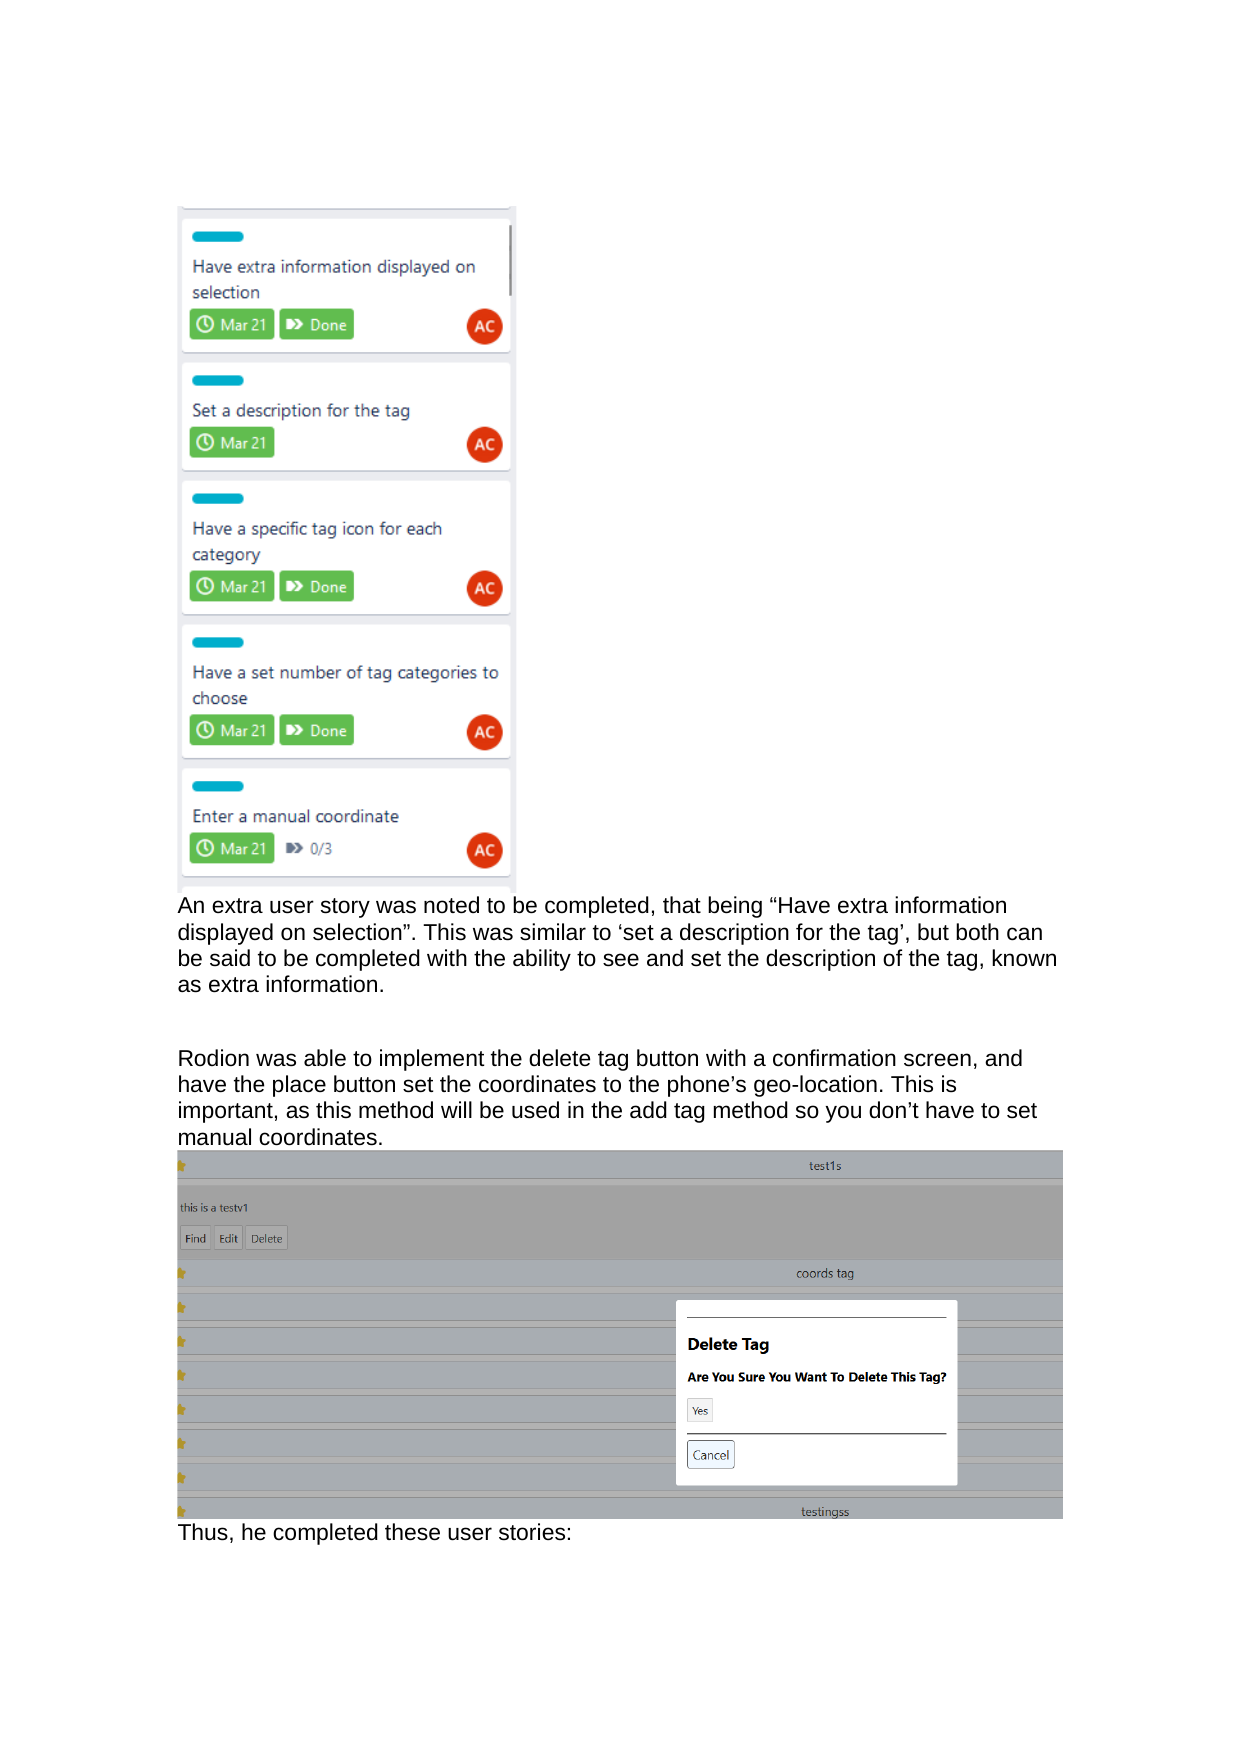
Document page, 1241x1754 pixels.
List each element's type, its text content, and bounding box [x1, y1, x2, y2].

text An extra user story was noted to be completed, that being “Have extra information displayed on selection”. This was similar to ‘set a description for the tag’, but both can be said to be completed with the ability to see and set the description of the tag, known as extra information. [177, 892, 1063, 998]
text Rodion was able to implement the delete tag button with a confirmation screen, and have the place button set the coordinates to the phone’s geo-location. This is important, as this method will be used in the add tag method so you don’t have to set manual coordinates. [177, 1044, 1063, 1150]
text Thus, he completed these user stories: [177, 1519, 1063, 1545]
picture [177, 206, 517, 893]
picture [177, 1150, 1063, 1519]
